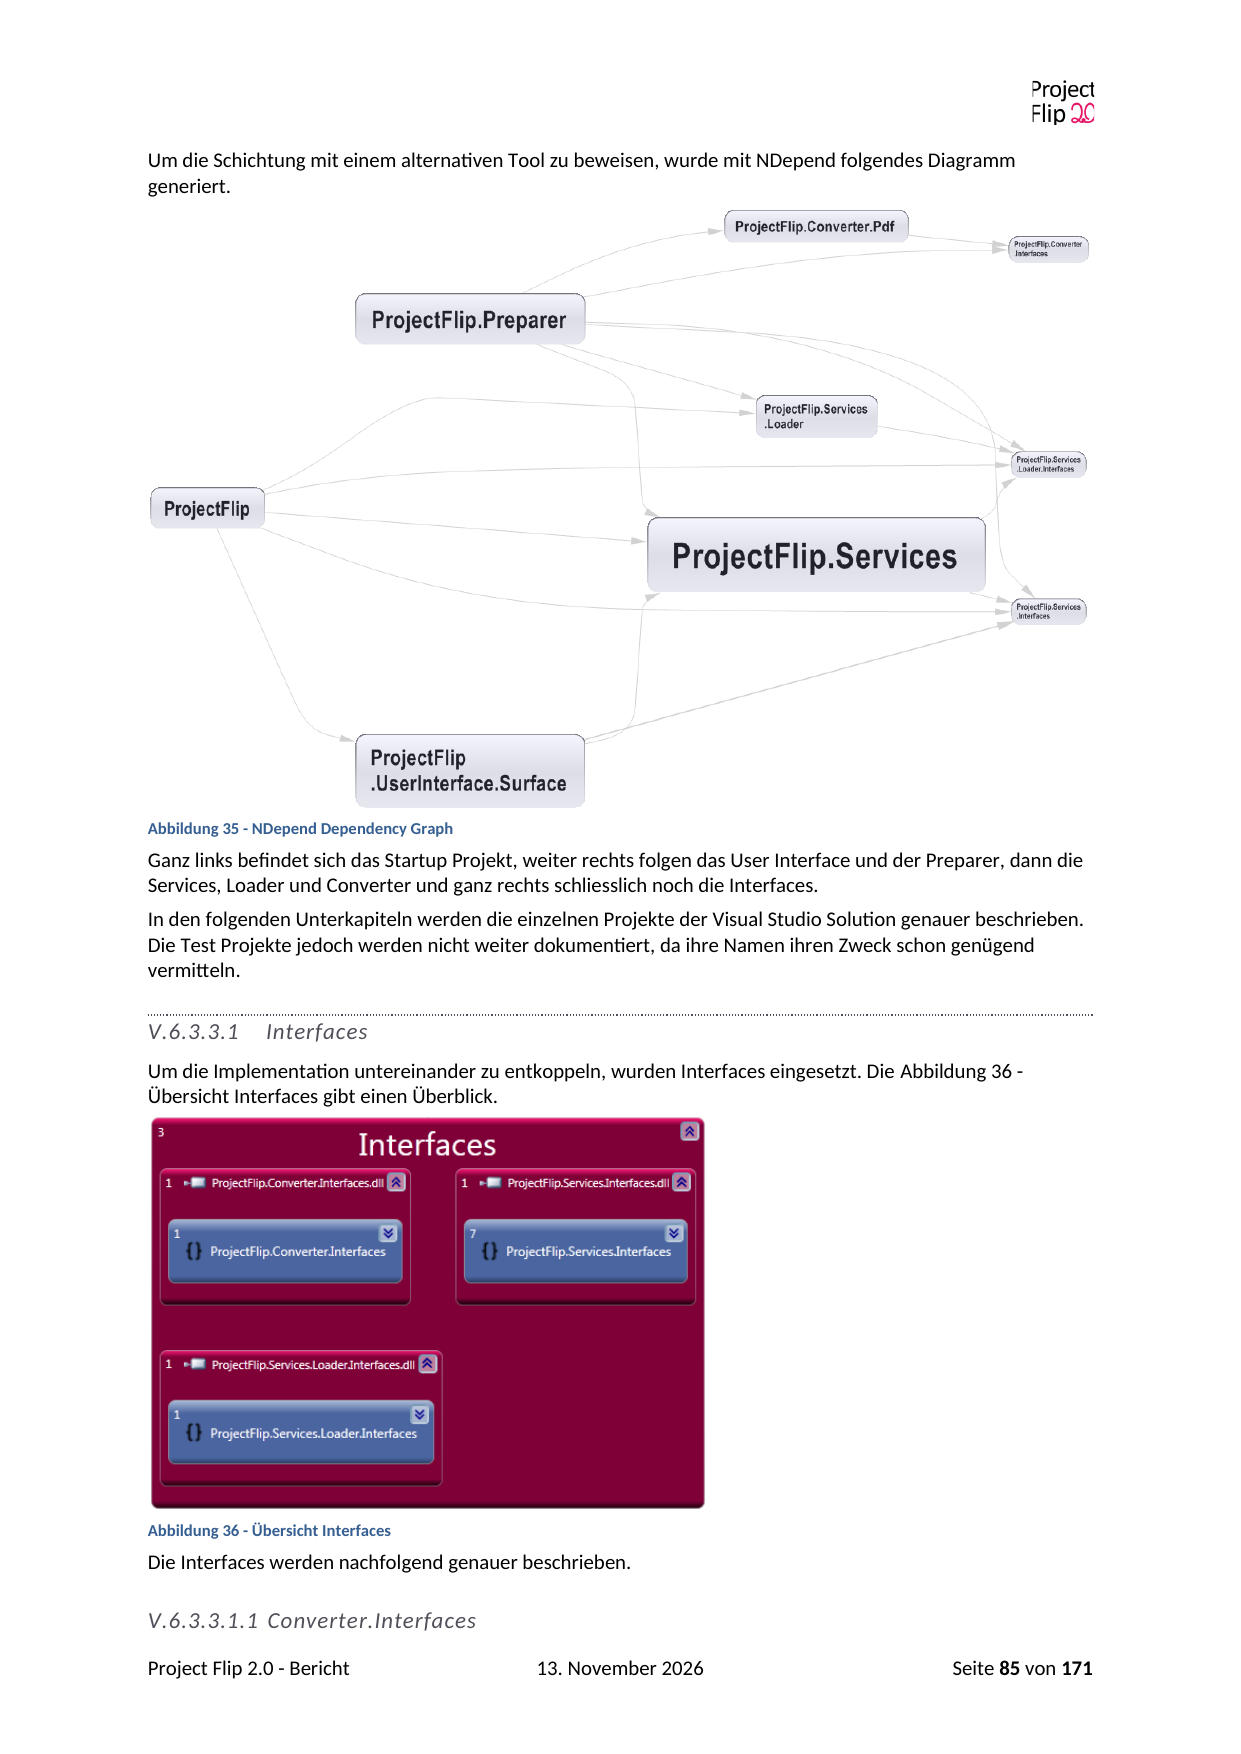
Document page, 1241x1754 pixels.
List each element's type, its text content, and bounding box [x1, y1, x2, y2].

text Die Interfaces werden nachfolgend genauer beschrieben. [148, 1549, 1093, 1575]
picture [147, 206, 1093, 811]
picture [1081, 79, 1097, 124]
picture [147, 1117, 710, 1513]
text Um die Schichtung mit einem alternativen Tool zu beweisen, wurde mit NDepend folgendes Diagramm generiert. [148, 148, 1093, 198]
text Um die Implementation untereinander zu entkoppeln, wurden Interfaces eingesetzt. Die Abbildung 36 - Übersicht Interfaces gibt einen Überblick. [148, 1058, 1093, 1109]
text In den folgenden Unterkapiteln werden die einzelnen Projekte der Visual Studio Solution genauer beschrieben. Die Test Projekte jedoch werden nicht weiter dokumentiert, da ihre Namen ihren Zweck schon genügend vermitteln. [148, 906, 1093, 983]
subtitle Converter.Interfaces [148, 1606, 1093, 1634]
text Ganz links befindet sich das Startup Projekt, weiter rechts folgen das User Interface und der Preparer, dann die Services, Loader und Converter und ganz rechts schliesslich noch die Interfaces. [148, 847, 1093, 898]
subtitle Interfaces [148, 1014, 1093, 1046]
